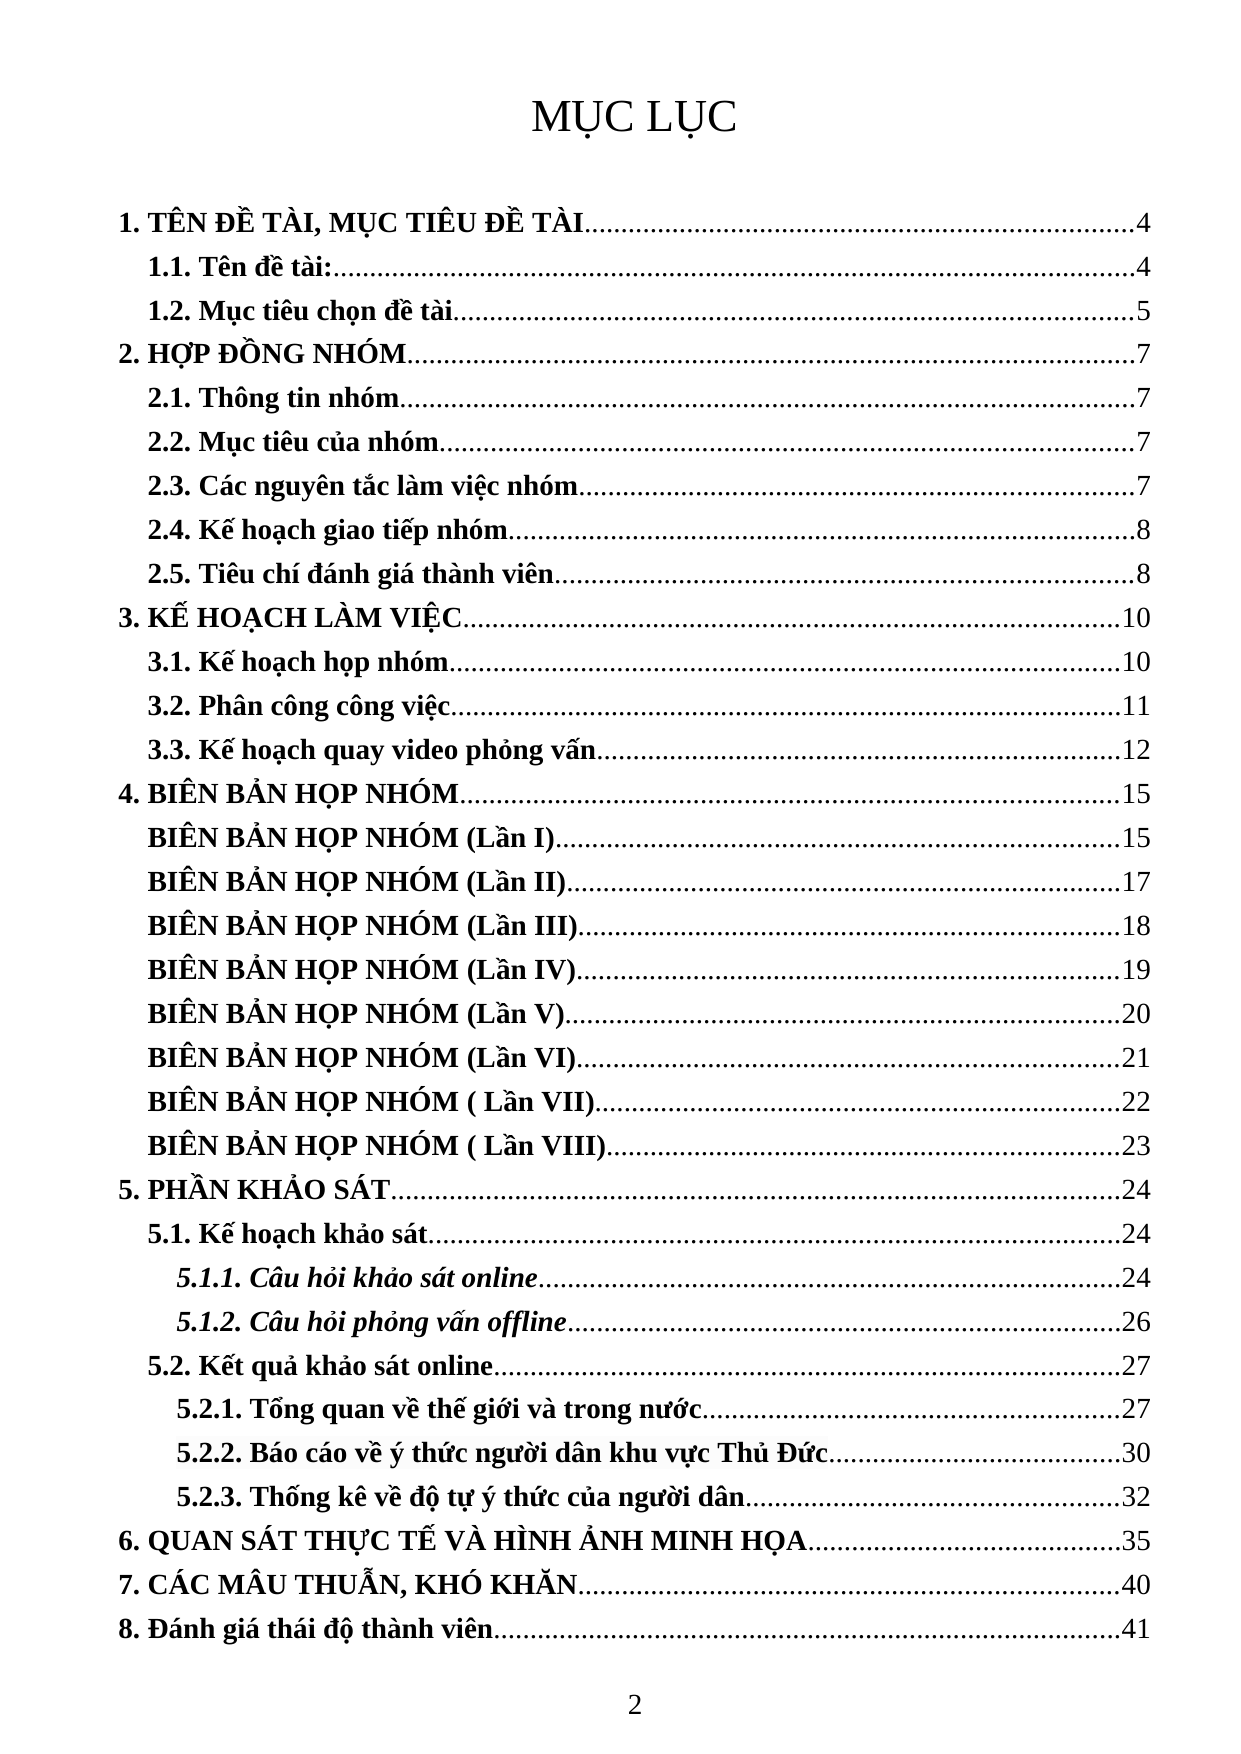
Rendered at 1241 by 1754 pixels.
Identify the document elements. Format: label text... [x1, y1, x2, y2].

text MỤC LỤC [118, 89, 1152, 141]
